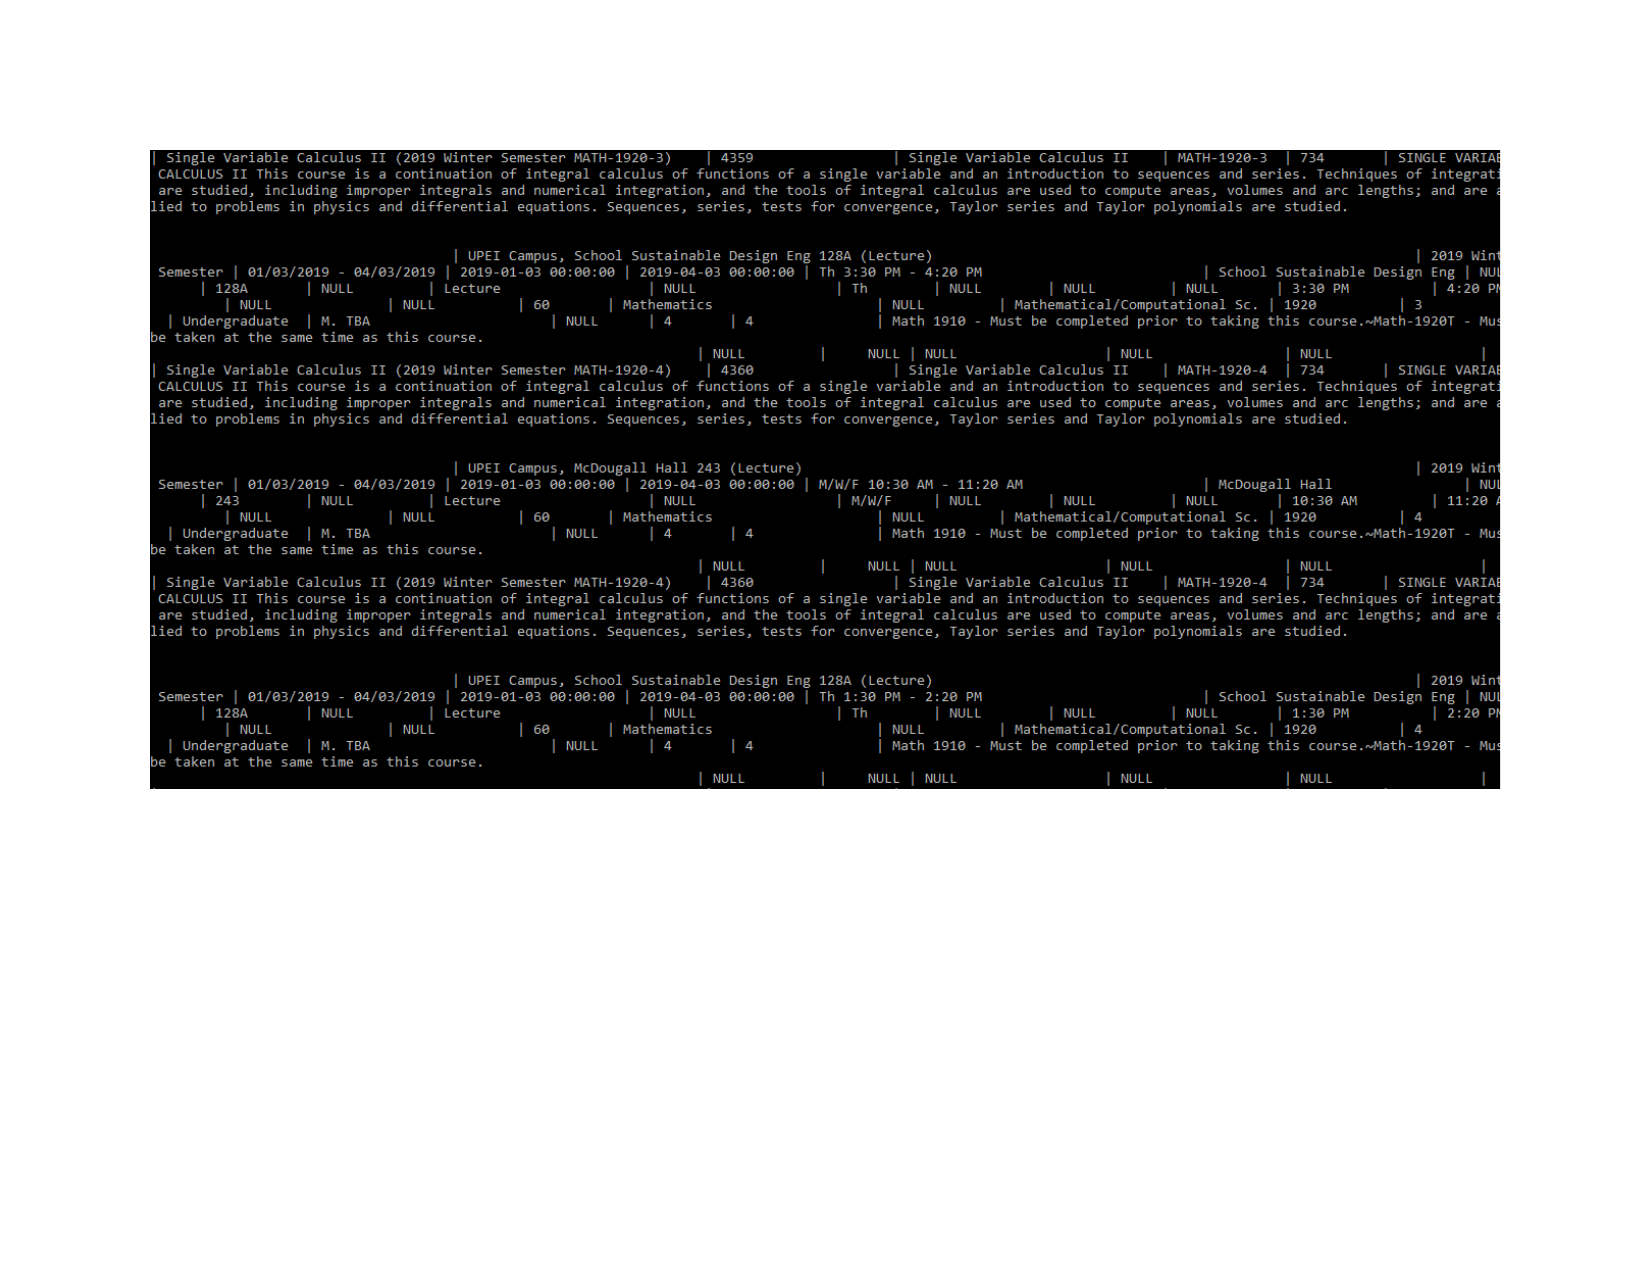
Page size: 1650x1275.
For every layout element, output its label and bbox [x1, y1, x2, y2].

picture [150, 150, 1500, 789]
